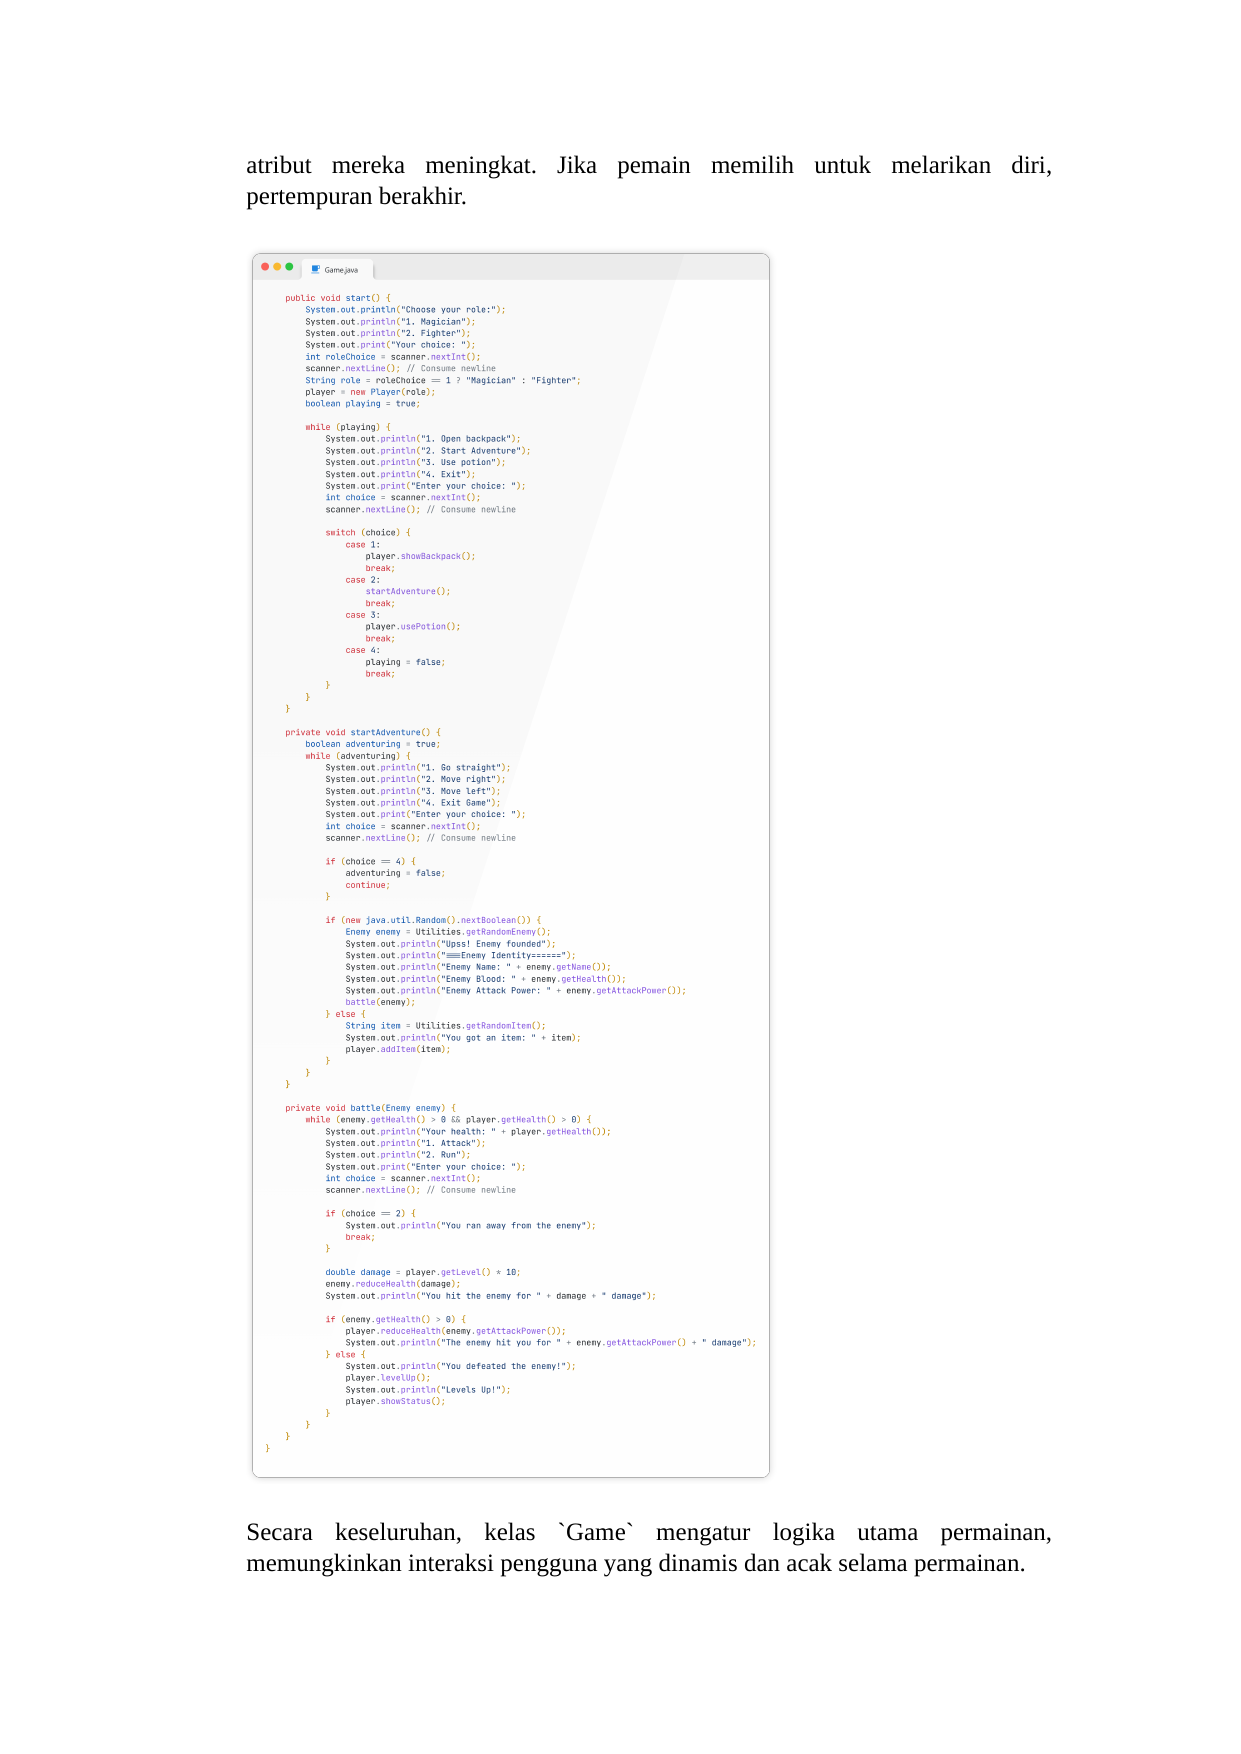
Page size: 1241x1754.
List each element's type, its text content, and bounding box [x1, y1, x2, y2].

list Secara keseluruhan, kelas `Game` mengatur logika utama permainan, memungkinkan interaksi pengguna yang dinamis dan acak selama permainan. [246, 1517, 1053, 1577]
picture [246, 243, 778, 1484]
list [246, 150, 1053, 210]
